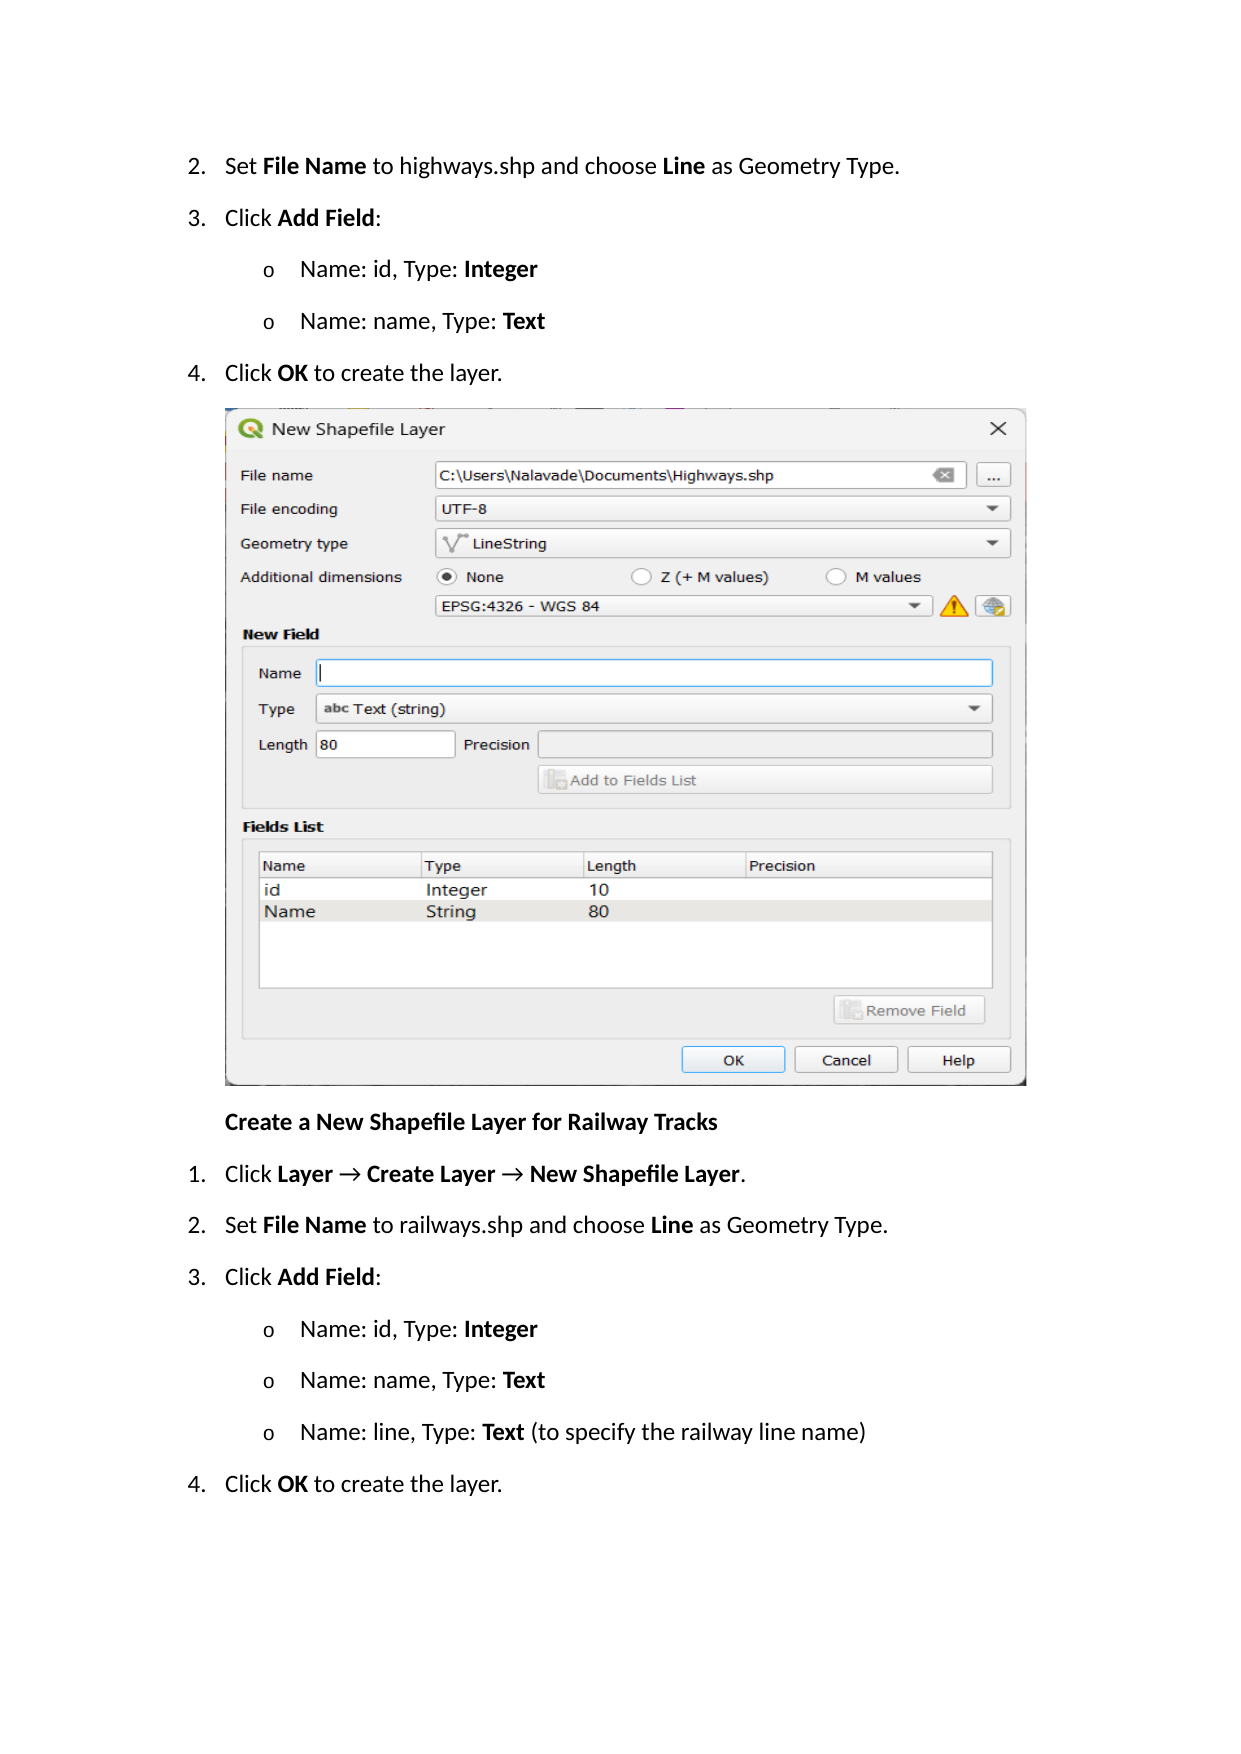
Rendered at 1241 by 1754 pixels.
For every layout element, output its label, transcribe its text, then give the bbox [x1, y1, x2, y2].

text Create a New Shapefile Layer for Railway Tracks [225, 1106, 1090, 1137]
list Name: name, Type: Text [262, 305, 1090, 336]
list Set File Name to railways.shp and choose Line as Geometry Type. [187, 1209, 1090, 1240]
list Name: name, Type: Text [262, 1364, 1090, 1395]
list Click Add Field: [187, 1261, 1090, 1292]
list Click OK to create the layer. [187, 357, 1090, 387]
picture [225, 408, 1027, 1086]
list Name: id, Type: Integer [262, 1313, 1090, 1343]
list Click OK to create the layer. [187, 1468, 1090, 1498]
list Set File Name to highways.shp and choose Line as Geometry Type. [187, 150, 1090, 181]
list Click Add Field: [187, 202, 1090, 232]
list Click Layer → Create Layer → New Shapefile Layer. [187, 1158, 1090, 1188]
list Name: id, Type: Integer [262, 253, 1090, 284]
list Name: line, Type: Text (to specify the railway line name) [262, 1416, 1090, 1447]
